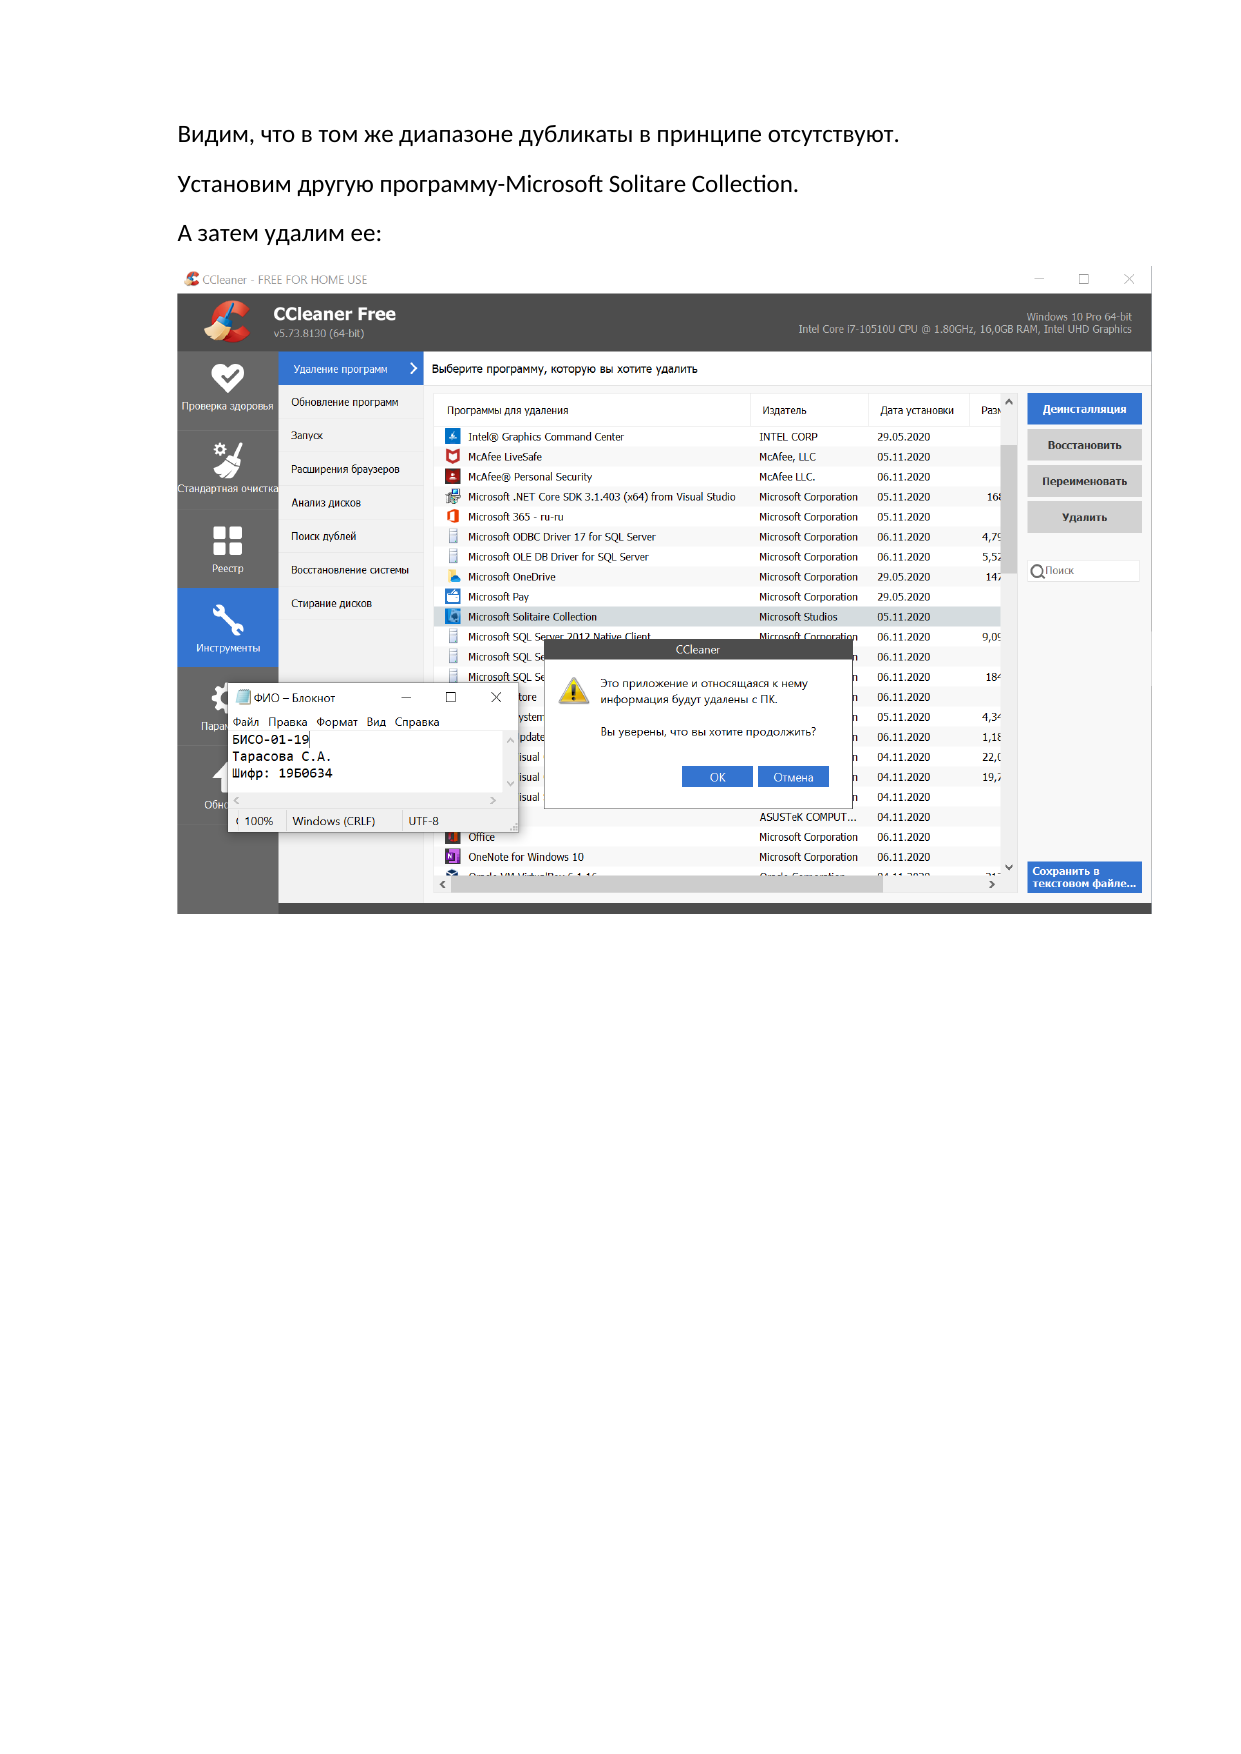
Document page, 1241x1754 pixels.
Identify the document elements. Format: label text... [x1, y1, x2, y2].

text Установим другую программу-Microsoft Solitare Collection. [177, 168, 1152, 198]
text А затем удалим ее: [177, 217, 1152, 248]
text Видим, что в том же диапазоне дубликаты в принципе отсутствуют. [177, 118, 1152, 149]
picture [177, 266, 1152, 914]
